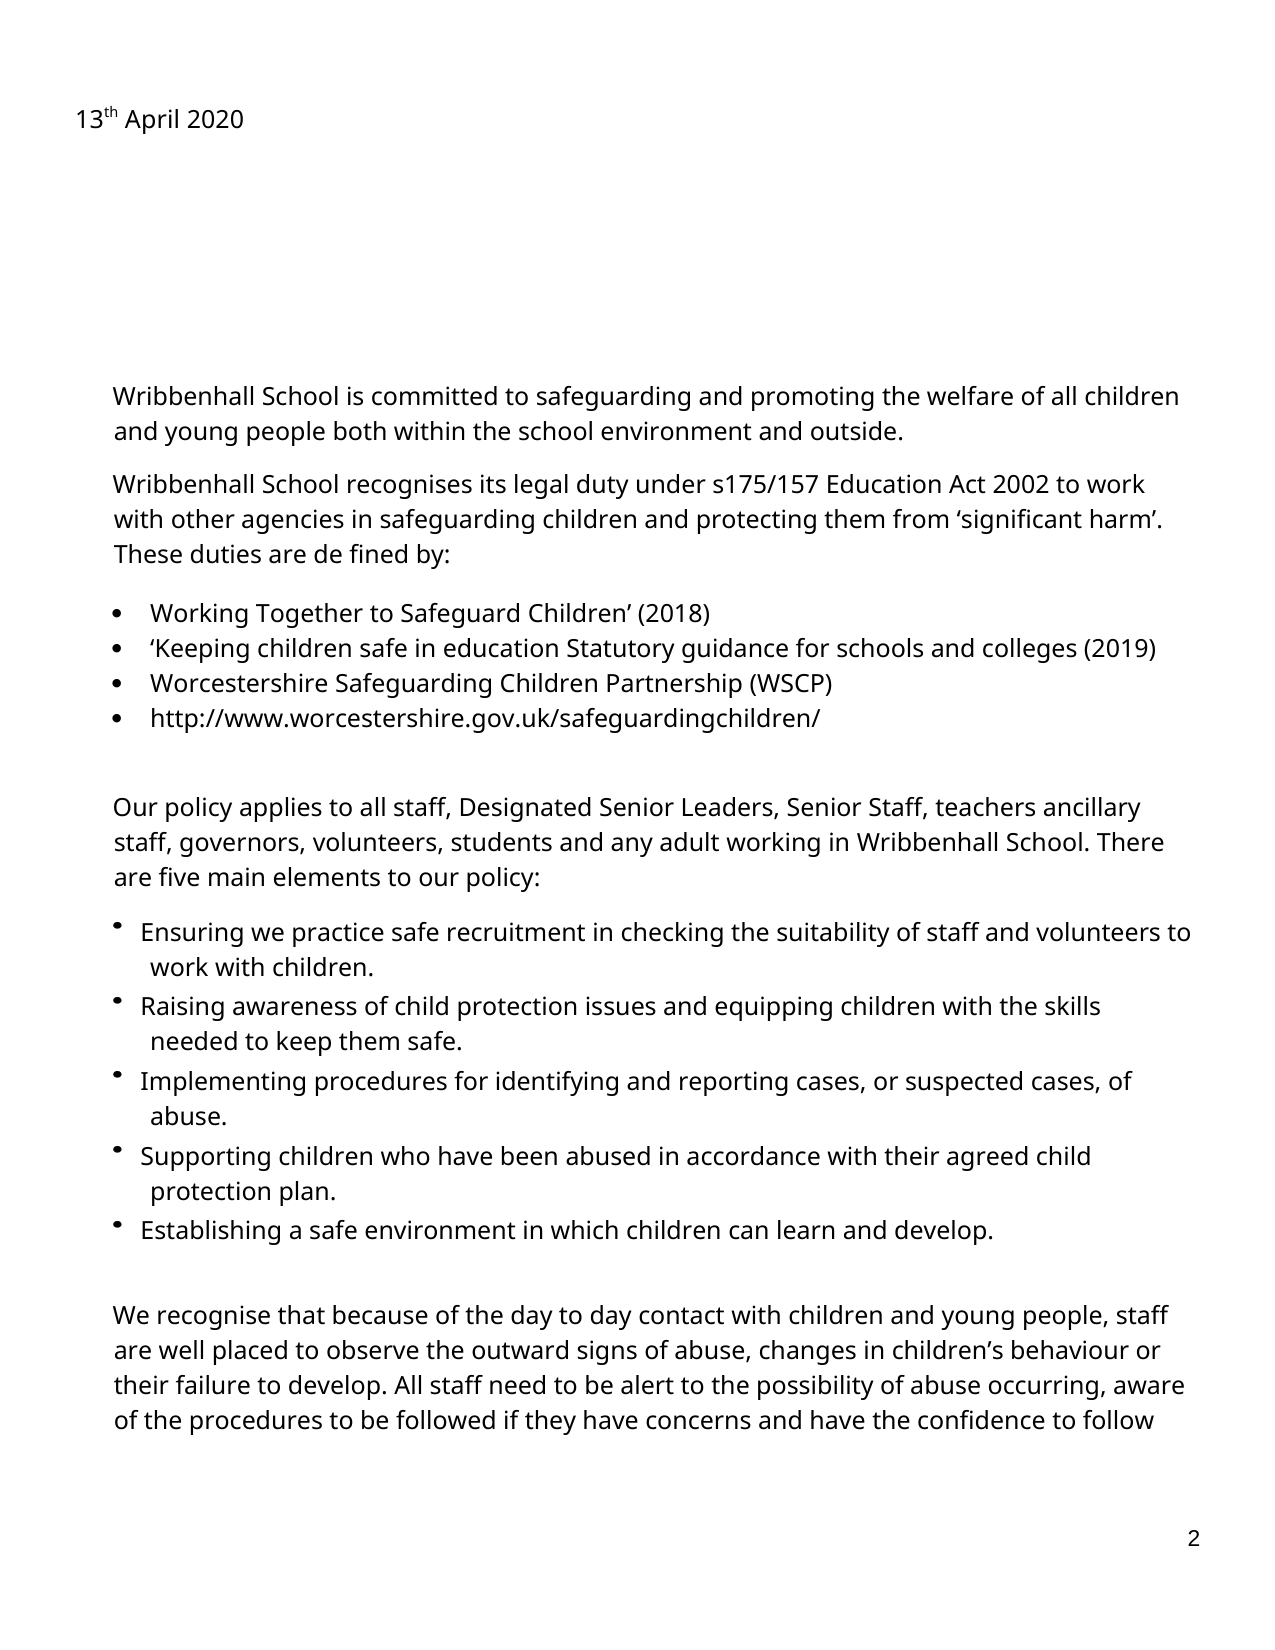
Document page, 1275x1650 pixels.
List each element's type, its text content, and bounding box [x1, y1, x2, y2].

list http://www.worcestershire.gov.uk/safeguardingchildren/ [112, 701, 1195, 735]
text Ensuring we practice safe recruitment in checking the suitability of staff and volunteers to work with children. [112, 913, 1195, 983]
picture [112, 1211, 134, 1234]
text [112, 1298, 1195, 1437]
text Implementing procedures for identifying and reporting cases, or suspected cases, of abuse. [112, 1062, 1195, 1133]
picture [112, 987, 134, 1010]
text Supporting children who have been abused in accordance with their agreed child protection plan. [112, 1137, 1195, 1207]
list ‘Keeping children safe in education Statutory guidance for schools and colleges (2019) [112, 631, 1195, 665]
list Worcestershire Safeguarding Children Partnership (WSCP) [112, 666, 1195, 700]
text Wribbenhall School is committed to safeguarding and promoting the welfare of all children and young people both within the school environment and outside. [112, 378, 1195, 447]
text Wribbenhall School recognises its legal duty under s175/157 Education Act 2002 to work with other agencies in safeguarding children and protecting them from ‘significant harm’. These duties are de fined by: [112, 467, 1195, 571]
text Establishing a safe environment in which children can learn and develop. [112, 1211, 1195, 1247]
picture [112, 912, 134, 935]
text Raising awareness of child protection issues and equipping children with the skills needed to keep them safe. [112, 987, 1195, 1058]
text Our policy applies to all staff, Designated Senior Leaders, Senior Staff, teachers ancillary staff, governors, volunteers, students and any adult working in Wribbenhall School. There are five main elements to our policy: [112, 789, 1195, 893]
list Working Together to Safeguard Children’ (2018) [112, 596, 1195, 630]
text 13th April 2020 [75, 101, 1177, 135]
picture [112, 1061, 134, 1084]
picture [112, 1136, 134, 1159]
